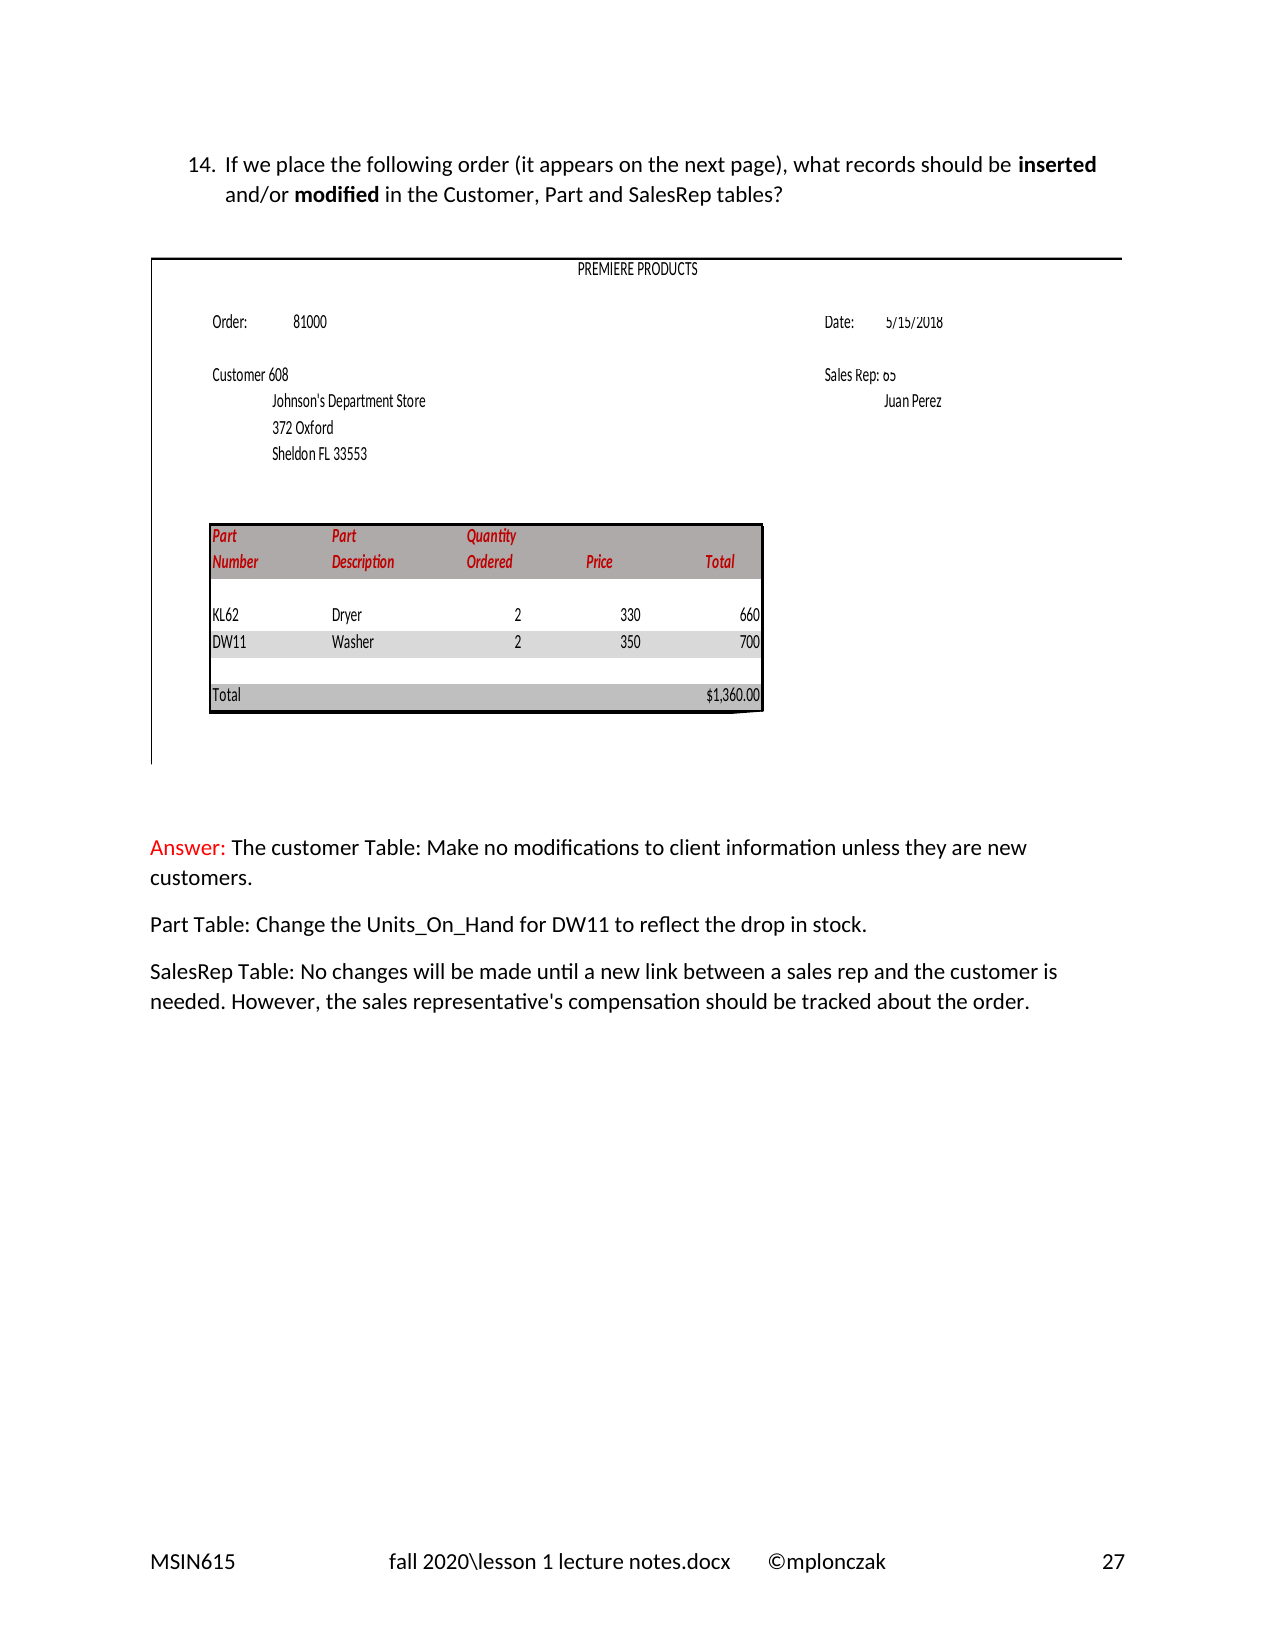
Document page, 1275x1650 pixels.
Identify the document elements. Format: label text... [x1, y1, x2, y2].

list If we place the following order (it appears on the next page), what records should be inserted and/or modified in the Customer, Part and SalesRep tables? [187, 150, 1125, 208]
text SalesRep Table: No changes will be made until a new link between a sales rep and the customer is needed. However, the sales representative's compensation should be tracked about the order. [150, 957, 1125, 1016]
text Part Table: Change the Units_On_Hand for DW11 to reflect the drop in stock. [150, 910, 1125, 938]
text Answer: The customer Table: Make no modifications to client information unless they are new customers. [150, 833, 1125, 892]
